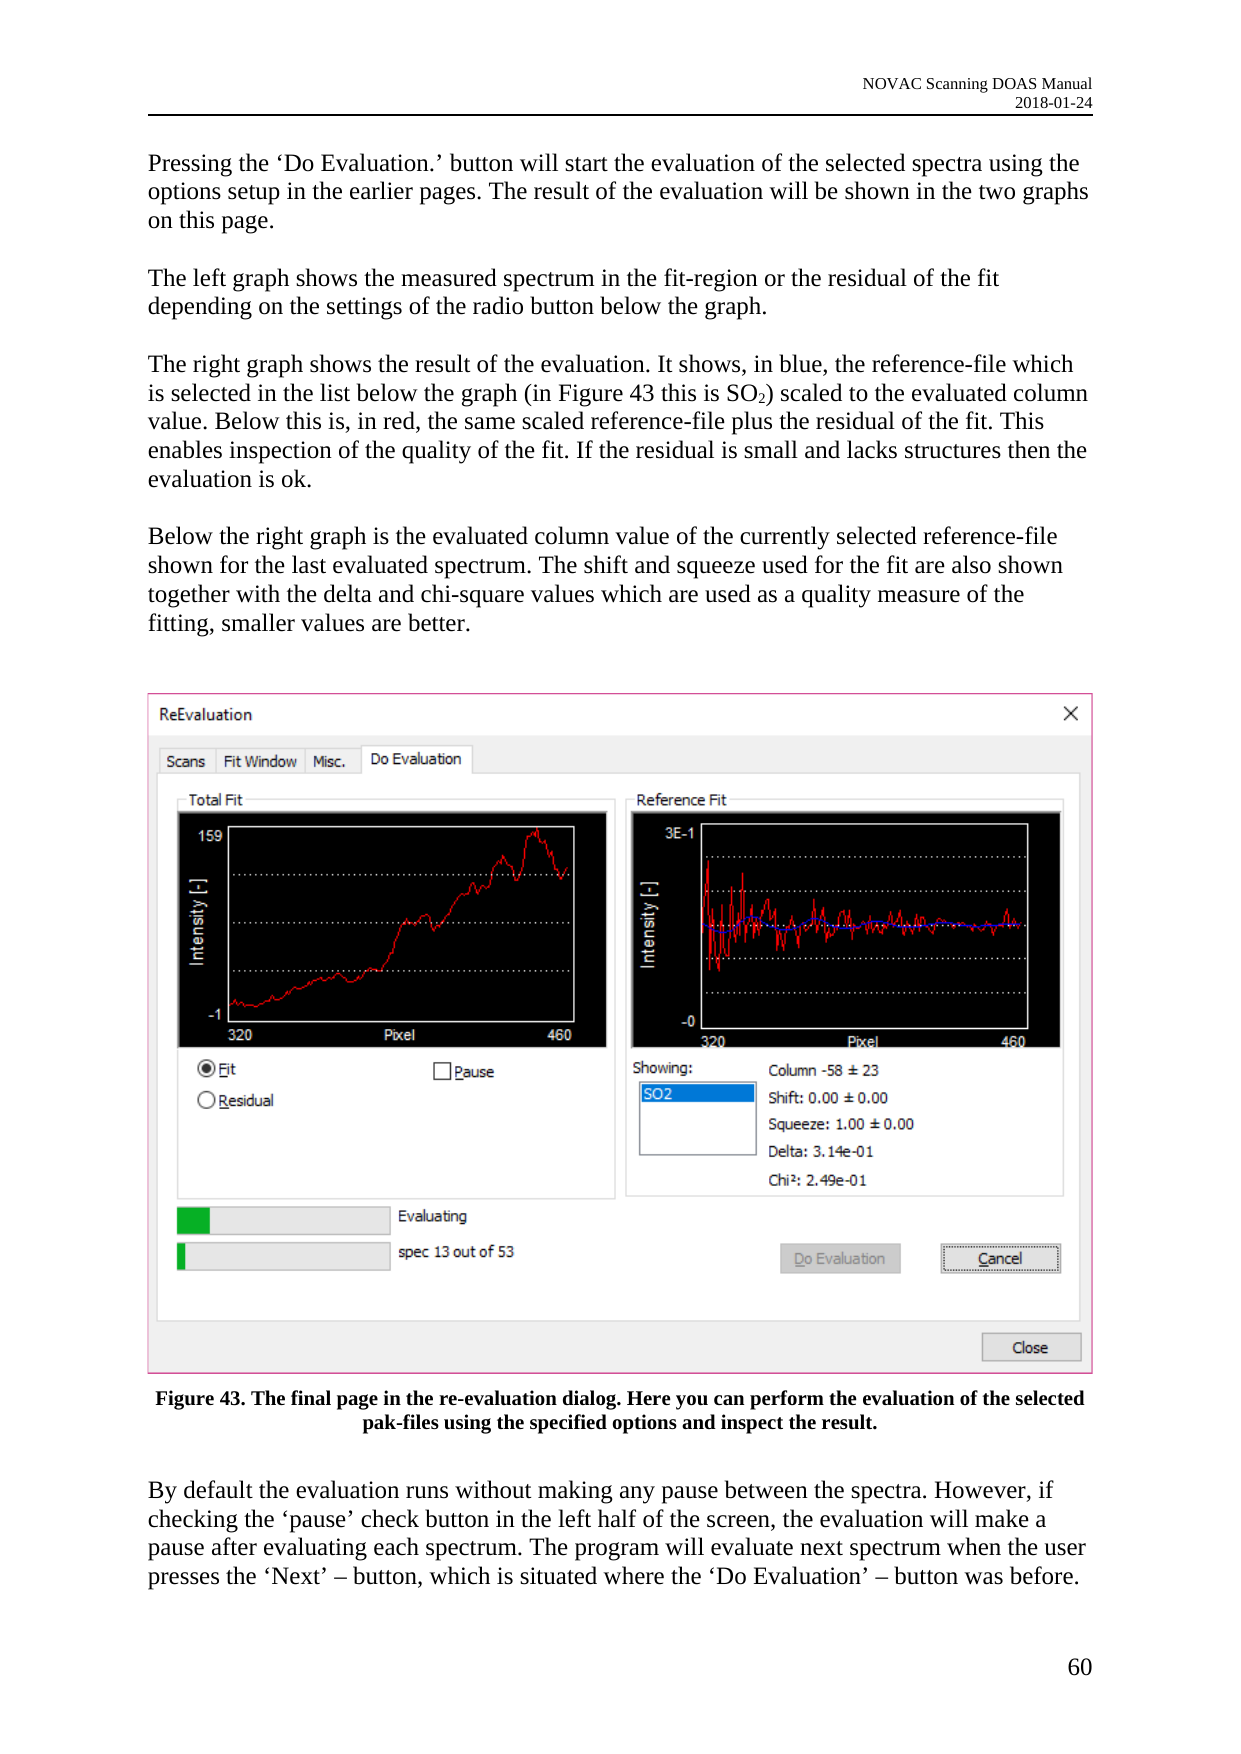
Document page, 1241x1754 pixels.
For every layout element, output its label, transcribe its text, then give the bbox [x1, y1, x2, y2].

text Below the right graph is the evaluated column value of the currently selected reference-file shown for the last evaluated spectrum. The shift and squeeze used for the fit are also shown together with the delta and chi-square values which are used as a quality measure of the fitting, smaller values are better. [148, 521, 1093, 636]
text Pressing the ‘Do Evaluation.’ button will start the evaluation of the selected spectra using the options setup in the earlier pages. The result of the evaluation will be shown in the two graphs on this page. [148, 148, 1093, 234]
text The left graph shows the measured spectrum in the fit-region or the residual of the fit depending on the settings of the radio button below the graph. [148, 263, 1093, 320]
picture [147, 693, 1093, 1374]
text By default the evaluation runs without making any pause between the spectra. However, if checking the ‘pause’ check button in the left half of the screen, the evaluation will make a pause after evaluating each spectrum. The program will evaluate next spectrum when the user presses the ‘Next’ – button, which is situated where the ‘Do Evaluation’ – button was before. [148, 1475, 1093, 1590]
